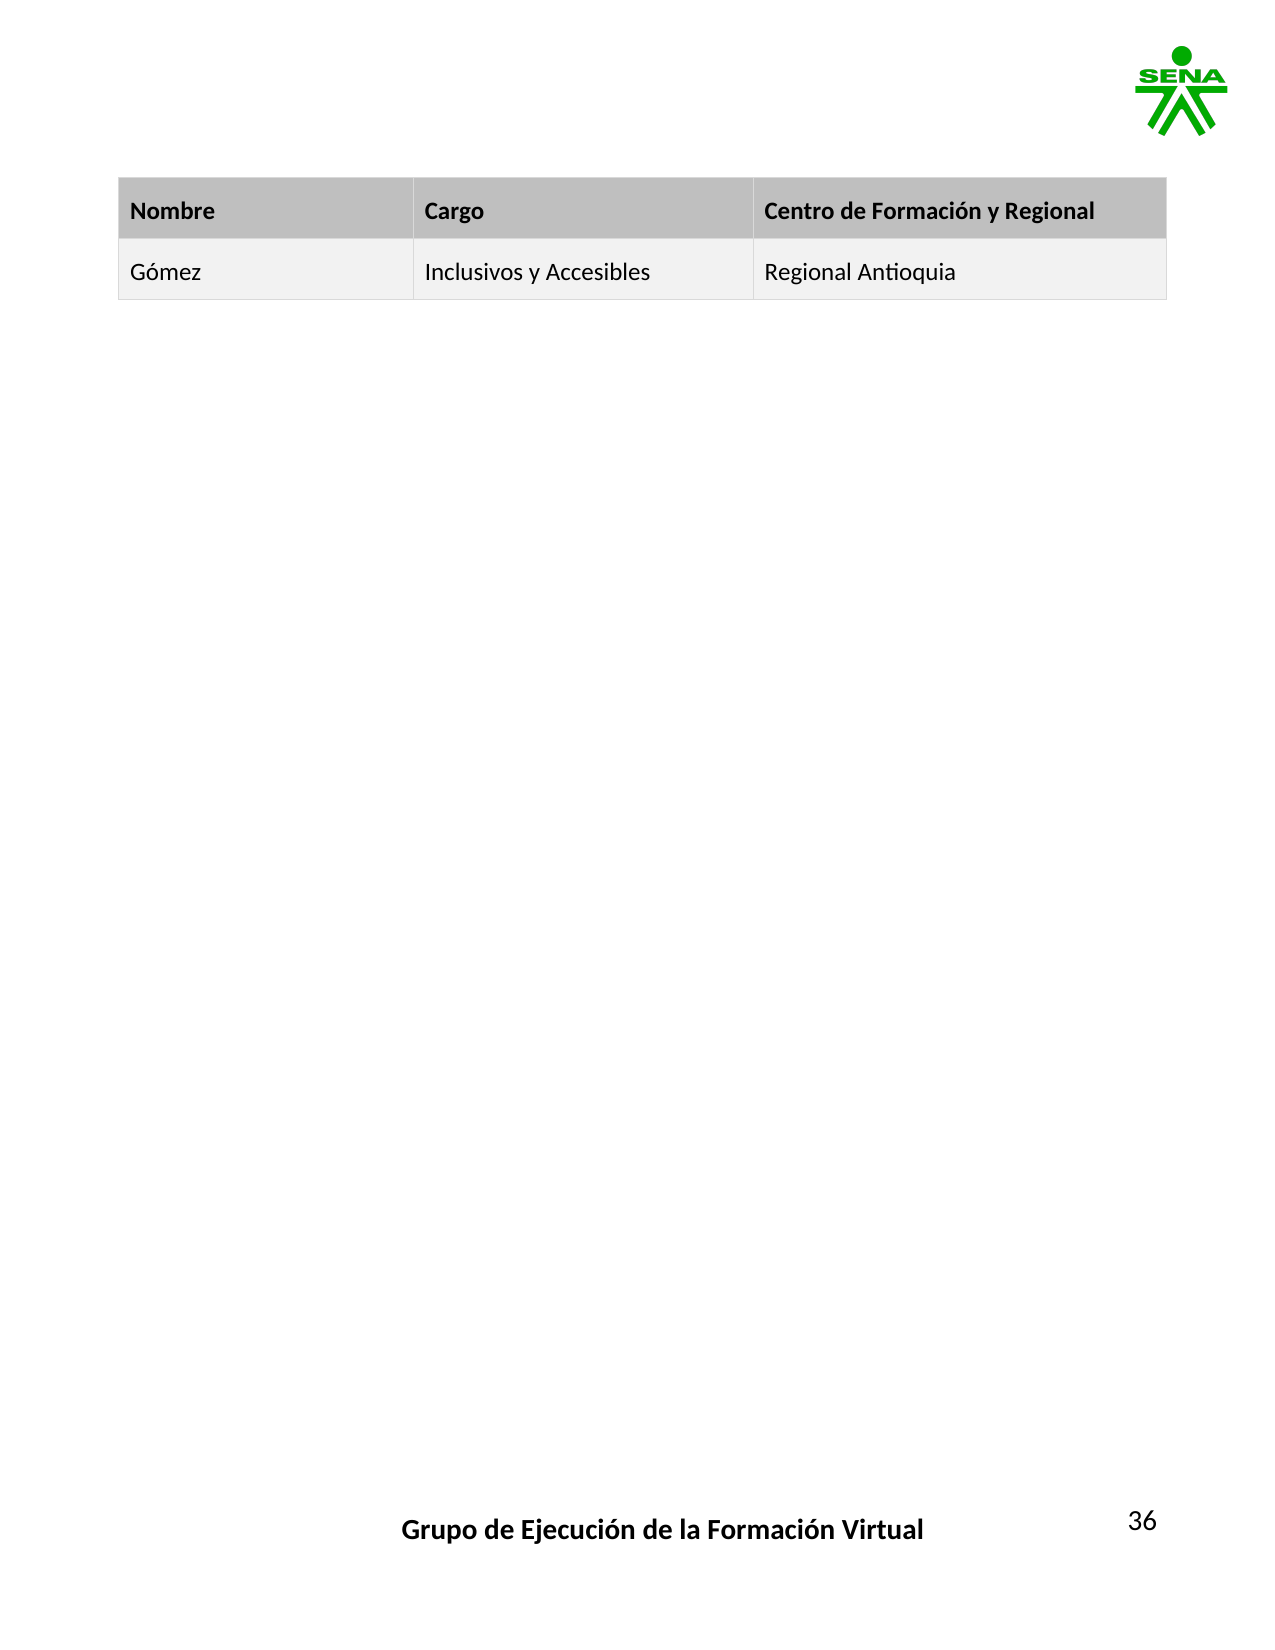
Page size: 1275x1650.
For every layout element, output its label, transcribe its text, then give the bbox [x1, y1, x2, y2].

table_cell Centro de Servicios de Salud - Regional Antioquia [754, 239, 1166, 299]
table_cell Evaluador para Contenidos Inclusivos y Accesibles [414, 239, 753, 299]
table_header Centro de Formación y Regional [754, 178, 1166, 238]
picture [1135, 46, 1228, 136]
table_header Cargo [414, 178, 753, 238]
table_header Nombre [119, 178, 413, 238]
table_cell Daniel Ricardo Mutis Gómez [119, 239, 413, 299]
